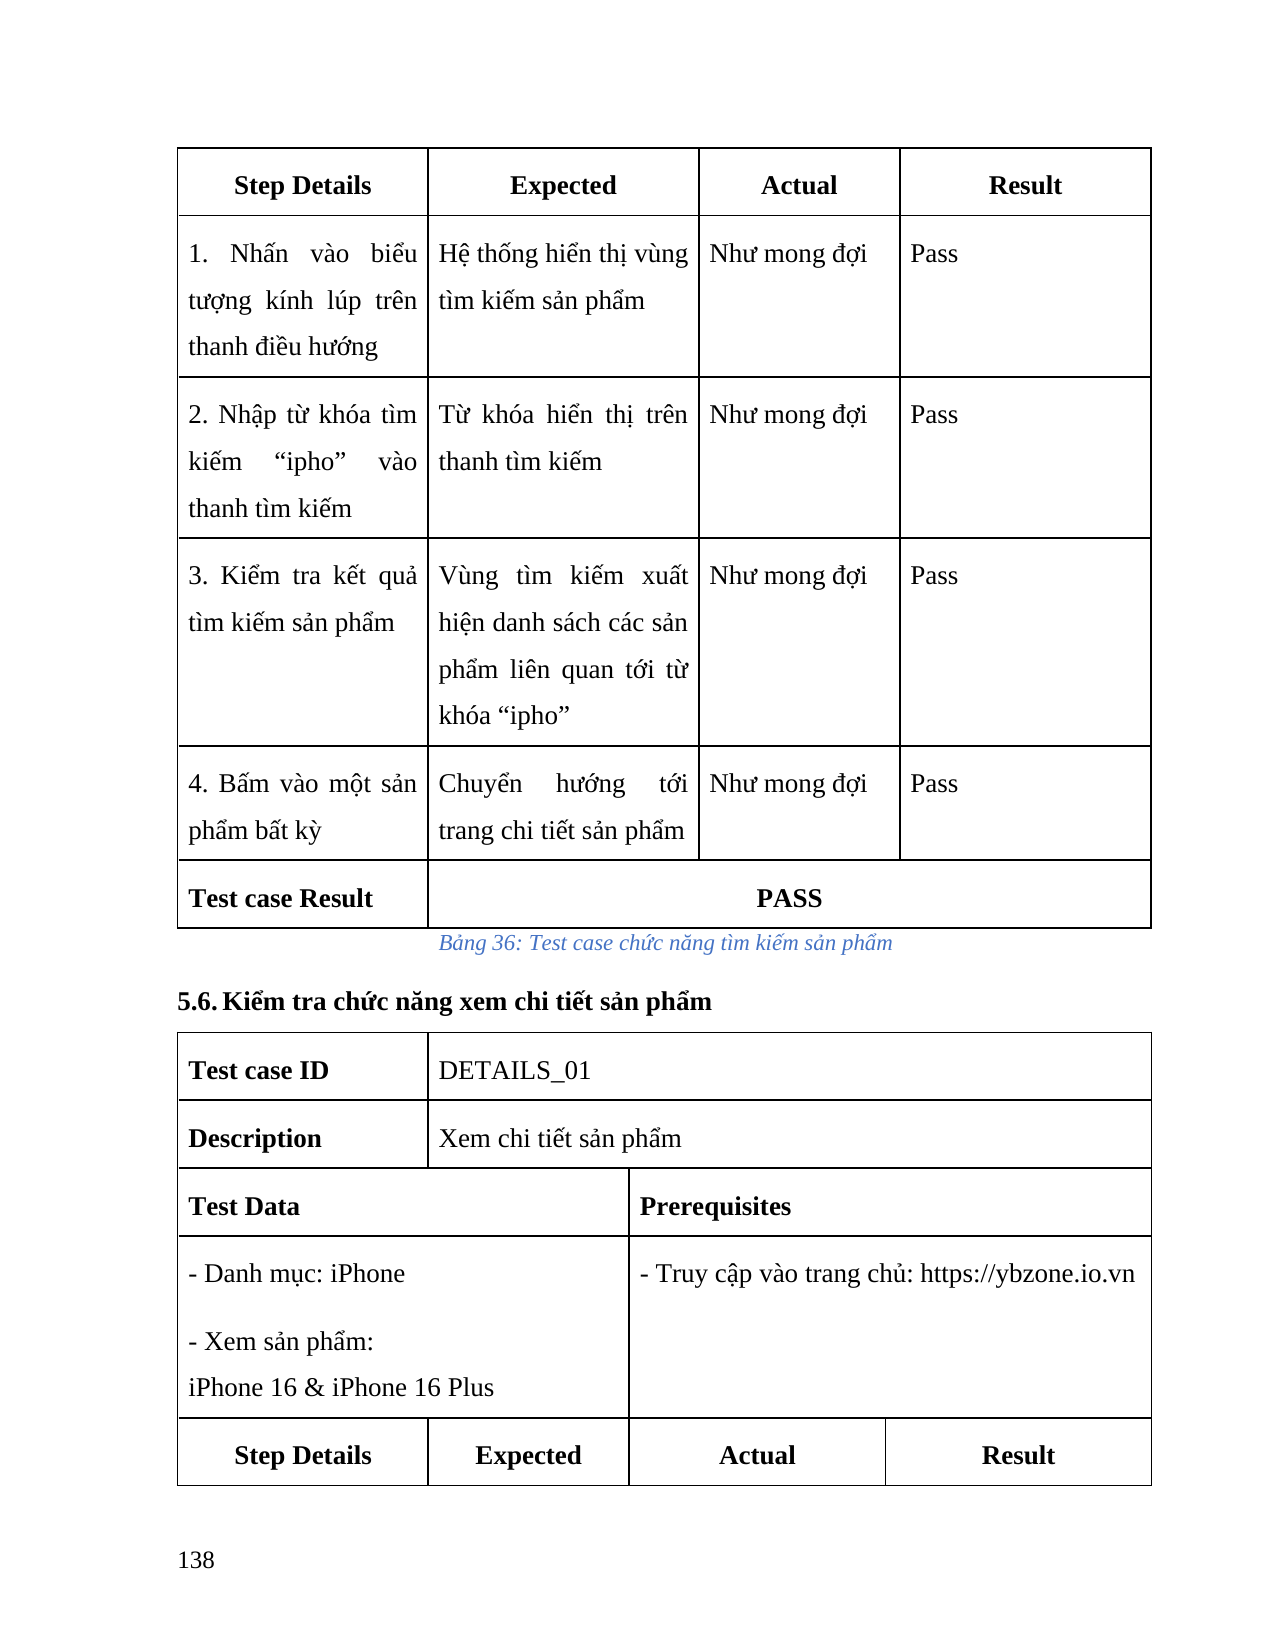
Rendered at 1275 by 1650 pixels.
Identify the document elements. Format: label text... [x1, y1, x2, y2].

table_cell Step Details [178, 1418, 427, 1485]
table_cell 4. Bấm vào một sản phẩm bất kỳ [178, 746, 427, 859]
table_cell Step Details [178, 149, 427, 215]
table_cell Như mong đợi [700, 539, 899, 745]
table_cell Như mong đợi [700, 378, 899, 537]
table_header DETAILS_01 [429, 1033, 1151, 1099]
table_cell Pass [901, 378, 1150, 537]
table_cell Actual [700, 149, 899, 215]
table_cell Như mong đợi [700, 747, 899, 859]
table_cell Hệ thống hiển thị vùng tìm kiếm sản phẩm [429, 216, 698, 376]
table_cell Pass [901, 747, 1150, 859]
table_cell Actual [630, 1419, 885, 1485]
table_header Test case ID [178, 1033, 427, 1099]
table_cell Result [901, 149, 1150, 215]
table_cell Test case Result [178, 860, 427, 927]
table_cell Từ khóa hiển thị trên thanh tìm kiếm [429, 378, 698, 537]
table_cell Test Data [178, 1168, 628, 1235]
table_cell Pass [901, 216, 1150, 376]
table_cell PASS [429, 861, 1150, 927]
table_cell Pass [901, 539, 1150, 745]
table_cell Xem chi tiết sản phẩm [429, 1101, 1151, 1167]
table_cell 2. Nhập từ khóa tìm kiếm “ipho” vào thanh tìm kiếm [178, 377, 427, 537]
table_cell Vùng tìm kiếm xuất hiện danh sách các sản phẩm liên quan tới từ khóa “ipho” [429, 539, 698, 745]
table_cell 3. Kiểm tra kết quả tìm kiếm sản phẩm [178, 538, 427, 745]
text Bảng 36: Test case chức năng tìm kiếm sản phẩm [177, 929, 1156, 955]
subtitle Kiểm tra chức năng xem chi tiết sản phẩm [177, 985, 1156, 1016]
table_cell - Truy cập vào trang chủ: https://ybzone.io.vn [630, 1237, 1151, 1417]
table_cell Như mong đợi [700, 216, 899, 376]
table_cell Expected [429, 149, 698, 215]
table_cell Result [886, 1419, 1151, 1485]
table_cell Description [178, 1100, 427, 1167]
table_cell Chuyển hướng tới trang chi tiết sản phẩm [429, 747, 698, 859]
table_cell Expected [429, 1419, 628, 1485]
table_cell - Danh mục: iPhone - Xem sản phẩm: iPhone 16 & iPhone 16 Plus [178, 1236, 628, 1417]
table_cell Prerequisites [630, 1169, 1151, 1235]
table_cell 1. Nhấn vào biểu tượng kính lúp trên thanh điều hướng [178, 216, 427, 376]
